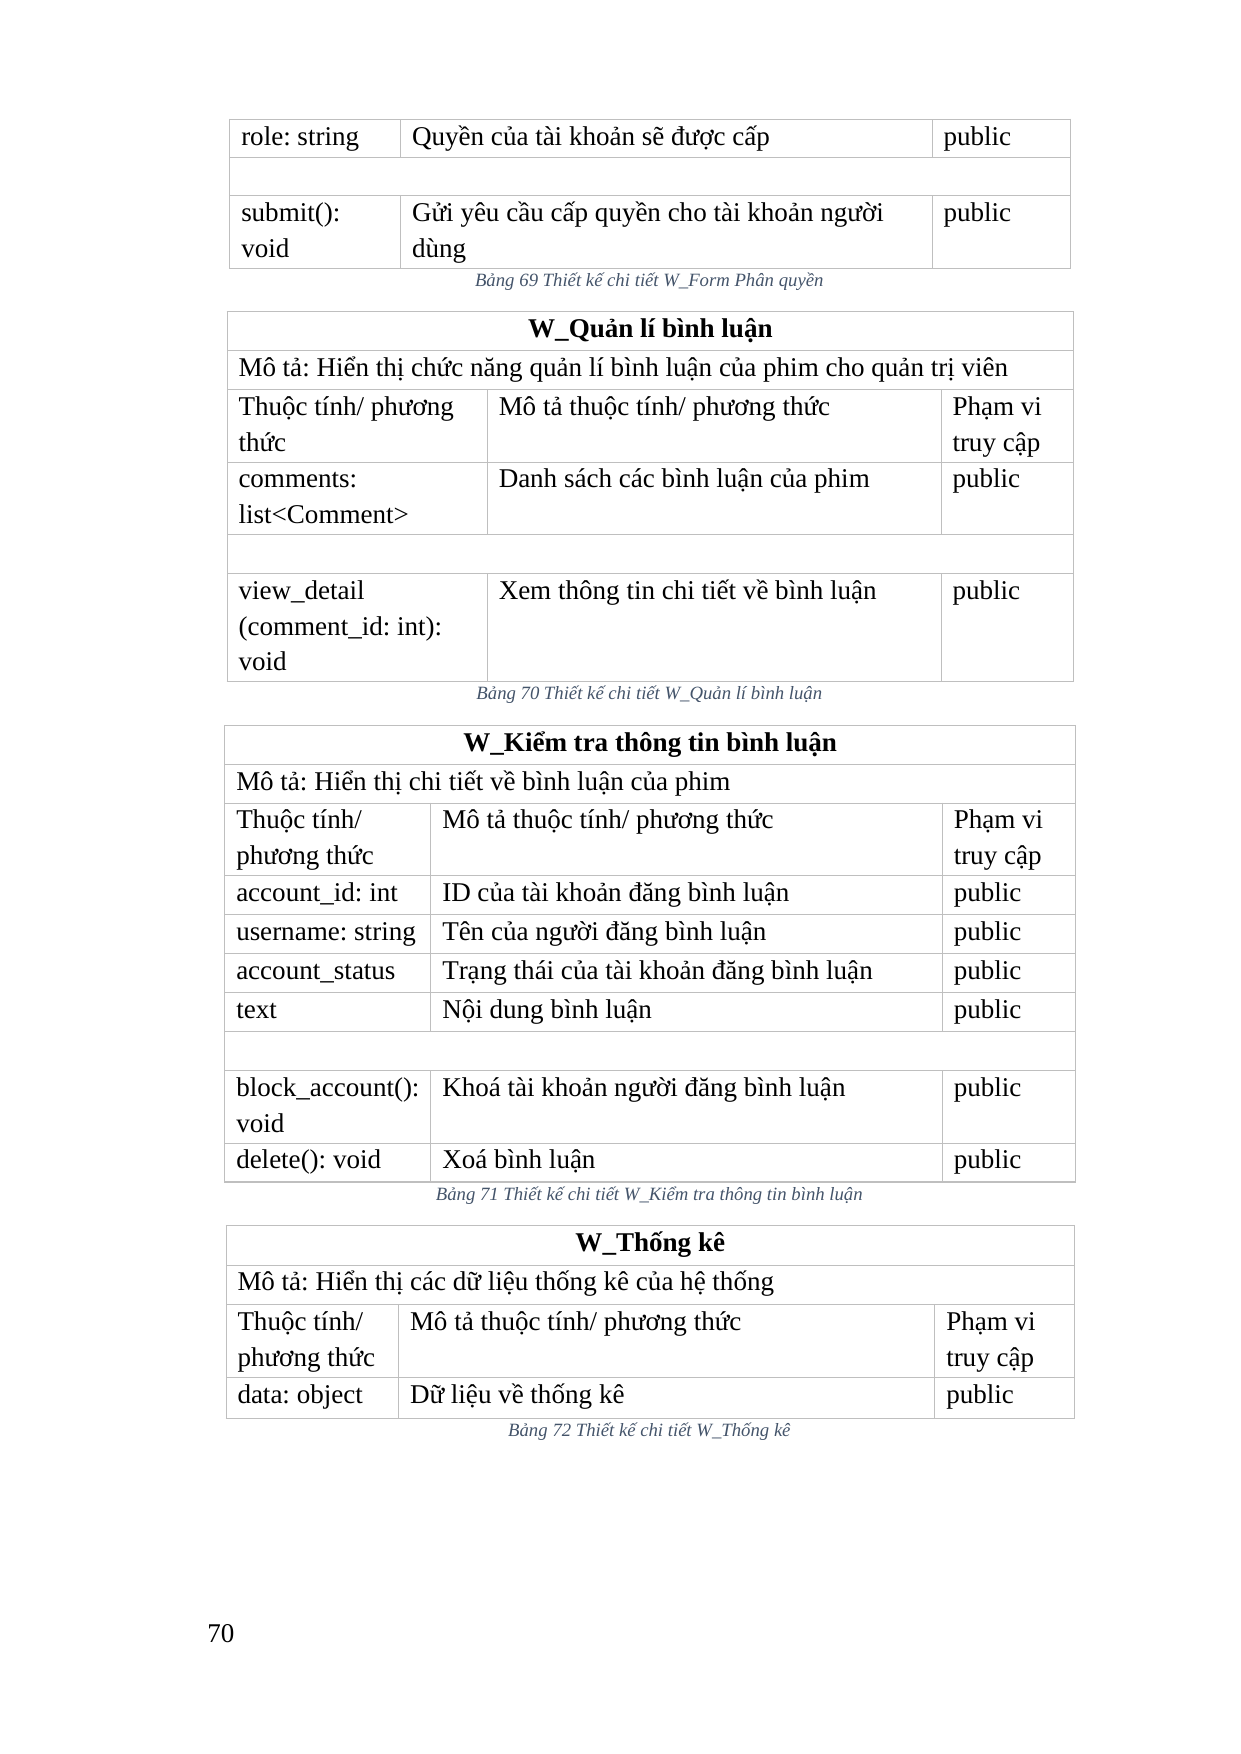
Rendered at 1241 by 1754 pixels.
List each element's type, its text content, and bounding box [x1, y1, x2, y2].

table_cell block_account(): void [225, 1071, 430, 1142]
table_cell public [943, 993, 1075, 1031]
table_cell Xoá bình luận [431, 1144, 942, 1181]
table_cell Mô tả: Hiển thị chi tiết về bình luận của phim [225, 765, 1075, 803]
table_cell [225, 1032, 1075, 1070]
table_cell Quyền của tài khoản sẽ được cấp [401, 120, 932, 157]
table_cell public [943, 1071, 1075, 1142]
table_cell Mô tả: Hiển thị các dữ liệu thống kê của hệ thống [227, 1266, 1074, 1304]
table_cell Mô tả thuộc tính/ phương thức [399, 1305, 934, 1377]
table_cell [230, 158, 1070, 195]
table_cell data: object [227, 1378, 398, 1418]
table_cell Thuộc tính/ phương thức [227, 1305, 398, 1377]
table_cell comments: list<Comment> [228, 463, 487, 534]
table_cell Danh sách các bình luận của phim [488, 463, 941, 534]
table_cell Nội dung bình luận [431, 993, 942, 1031]
table_cell Phạm vi truy cập [935, 1305, 1074, 1377]
table_cell role: string [230, 120, 400, 157]
table_cell public [943, 915, 1075, 953]
table_cell Phạm vi truy cập [942, 390, 1073, 462]
table_cell Khoá tài khoản người đăng bình luận [431, 1071, 942, 1142]
table_header W_Quản lí bình luận [228, 312, 1073, 350]
table_cell text [225, 993, 430, 1031]
table_cell Gửi yêu cầu cấp quyền cho tài khoản người dùng [401, 196, 932, 268]
table_header W_Thống kê [227, 1226, 1074, 1264]
table_cell delete(): void [225, 1144, 430, 1181]
table_cell Phạm vi truy cập [943, 804, 1075, 875]
table_cell public [943, 954, 1075, 992]
table_cell Dữ liệu về thống kê [399, 1378, 934, 1418]
table_cell Trạng thái của tài khoản đăng bình luận [431, 954, 942, 992]
table_cell Mô tả: Hiển thị chức năng quản lí bình luận của phim cho quản trị viên [228, 351, 1073, 389]
table_cell public [942, 574, 1073, 681]
table_cell public [943, 876, 1075, 914]
table_cell account_id: int [225, 876, 430, 914]
table_cell username: string [225, 915, 430, 953]
table_cell public [933, 196, 1070, 268]
table_cell Mô tả thuộc tính/ phương thức [488, 390, 941, 462]
table_cell Thuộc tính/ phương thức [228, 390, 487, 462]
table_cell Thuộc tính/ phương thức [225, 804, 430, 875]
table_cell public [943, 1144, 1075, 1181]
table_cell public [942, 463, 1073, 534]
table_cell Tên của người đăng bình luận [431, 915, 942, 953]
table_cell view_detail (comment_id: int): void [228, 574, 487, 681]
table_cell account_status [225, 954, 430, 992]
table_cell public [933, 120, 1070, 157]
table_cell public [935, 1378, 1074, 1418]
table_header W_Kiểm tra thông tin bình luận [225, 726, 1075, 764]
table_cell [228, 535, 1073, 573]
table_cell Mô tả thuộc tính/ phương thức [431, 804, 942, 875]
table_cell ID của tài khoản đăng bình luận [431, 876, 942, 914]
table_cell submit(): void [230, 196, 400, 268]
table_cell Xem thông tin chi tiết về bình luận [488, 574, 941, 681]
